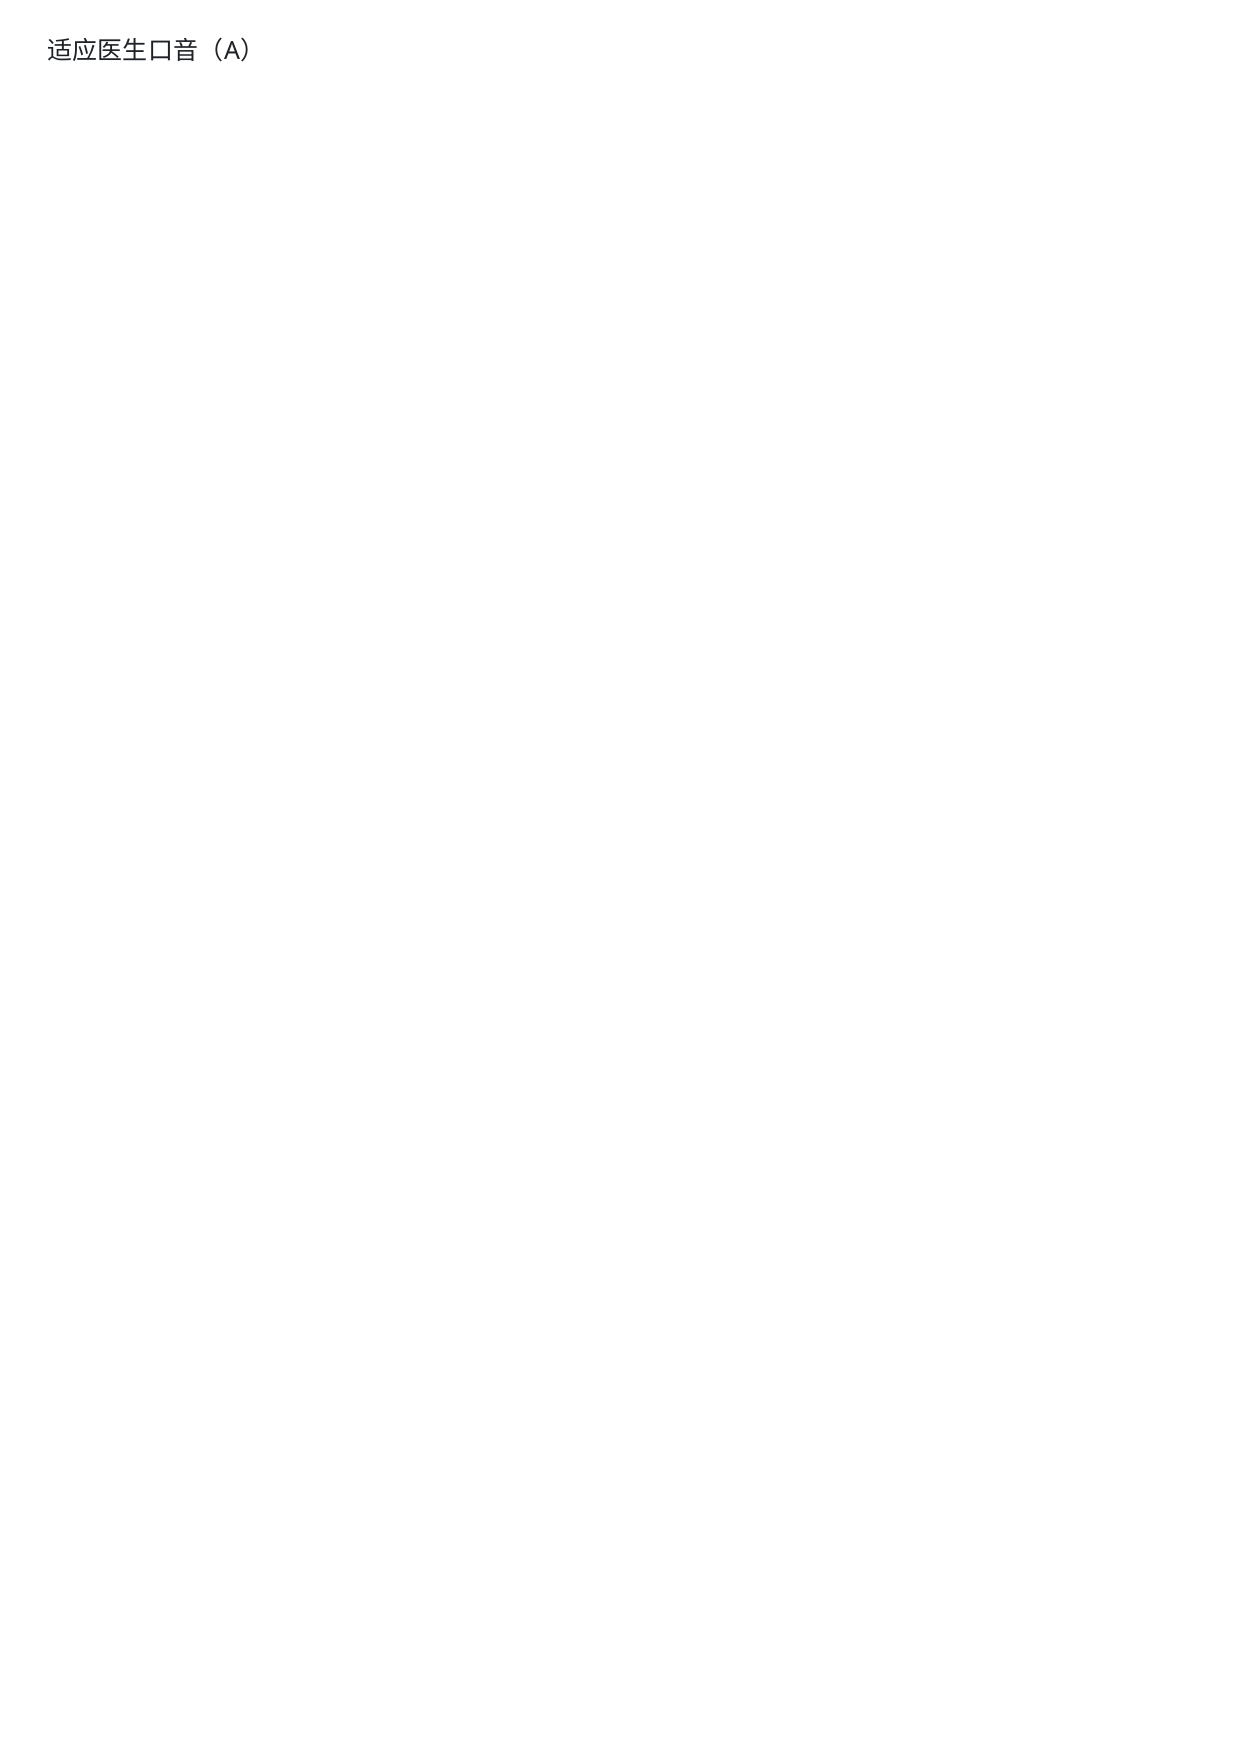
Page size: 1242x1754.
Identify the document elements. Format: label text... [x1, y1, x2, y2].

text 适应医生口音（A） [47, 30, 1241, 66]
